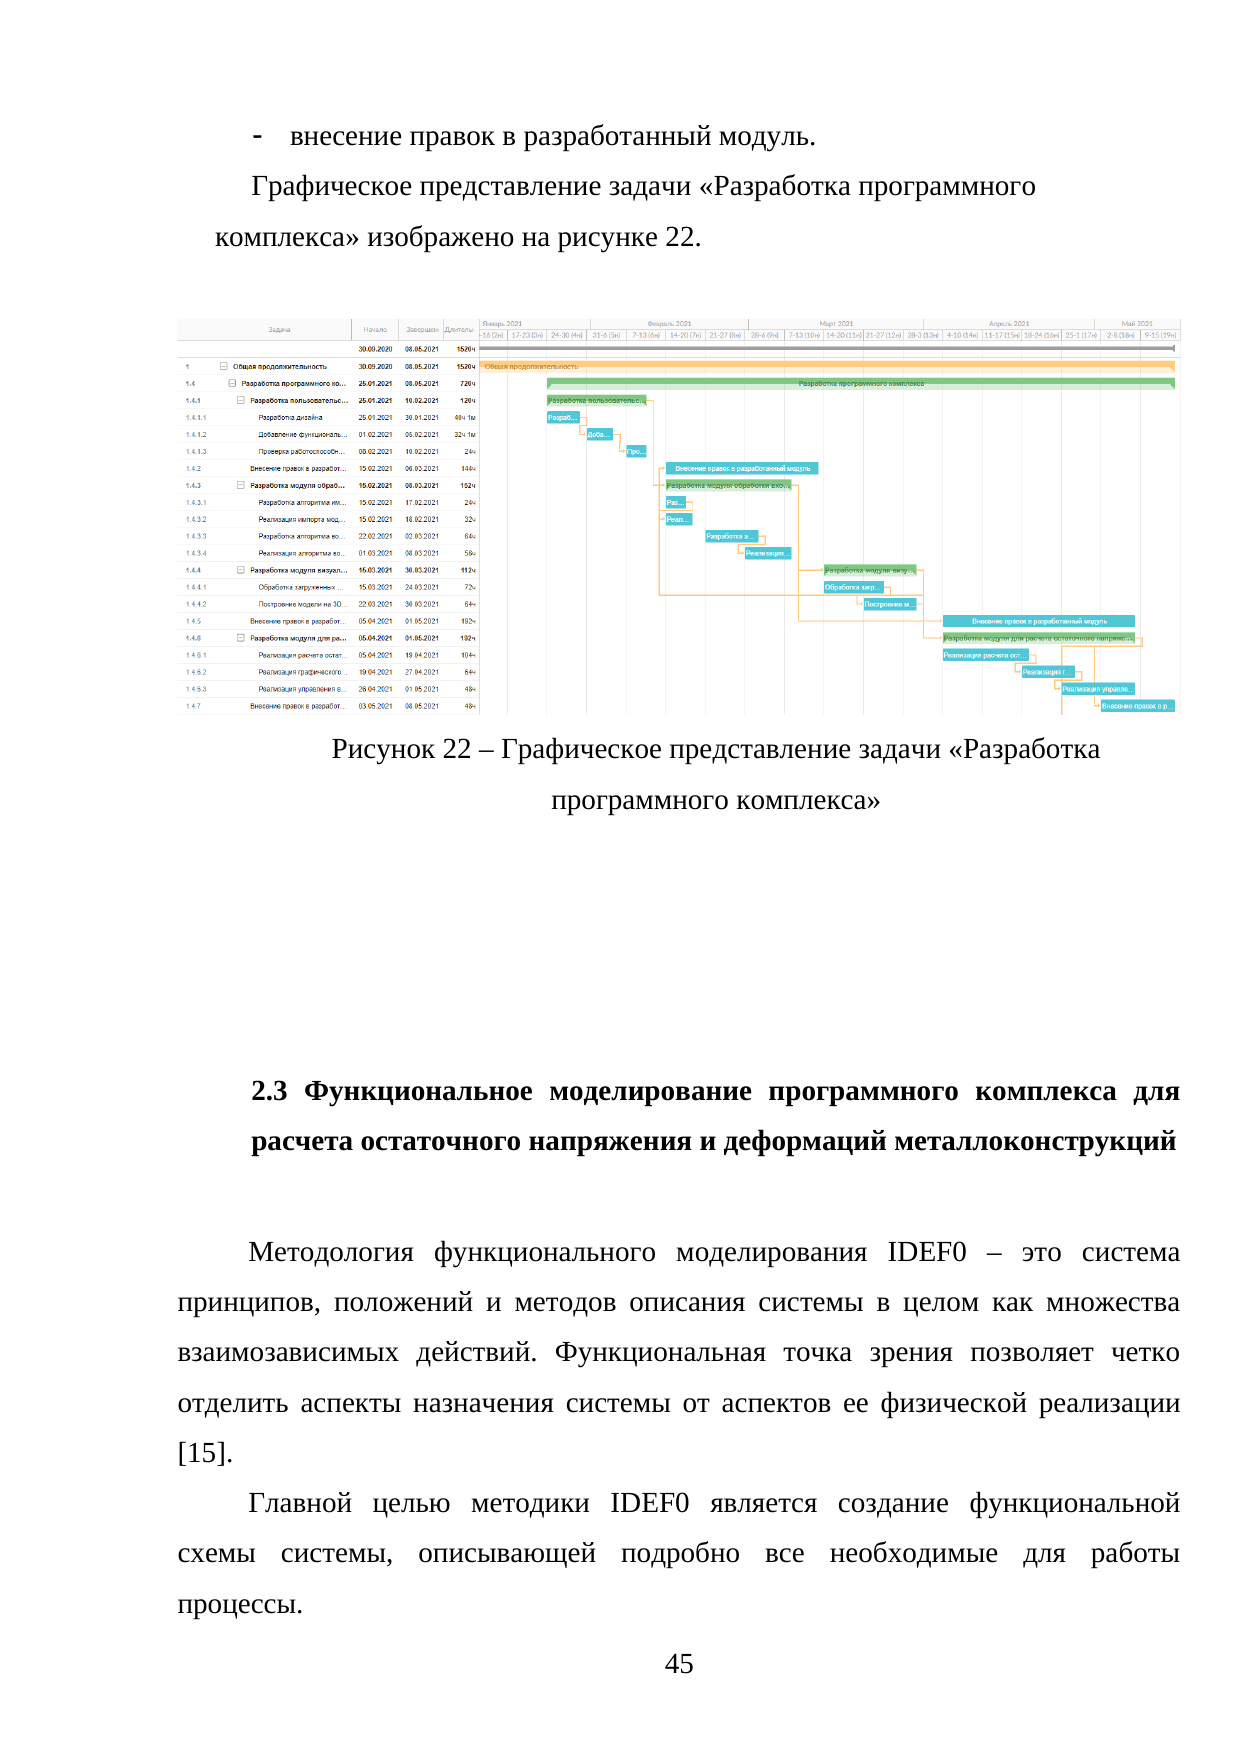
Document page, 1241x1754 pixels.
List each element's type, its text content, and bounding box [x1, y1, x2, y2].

text Главной целью методики IDEF0 является создание функциональной схемы системы, описывающей подробно все необходимые для работы процессы. [177, 1485, 1181, 1619]
subtitle 2.3 Функциональное моделирование программного комплекса для расчета остаточного напряжения и деформаций металлоконструкций [251, 1073, 1181, 1157]
text Методология функционального моделирования IDEF0 – это система принципов, положений и методов описания системы в целом как множества взаимозависимых действий. Функциональная точка зрения позволяет четко отделить аспекты назначения системы от аспектов ее физической реализации [15]. [177, 1234, 1181, 1468]
list внесение правок в разработанный модуль. [252, 118, 1181, 152]
picture [177, 319, 1182, 715]
text Рисунок 22 – Графическое представление задачи «Разработка программного комплекса» [251, 732, 1181, 815]
text Графическое представление задачи «Разработка программного комплекса» изображено на рисунке 22. [215, 168, 1181, 252]
